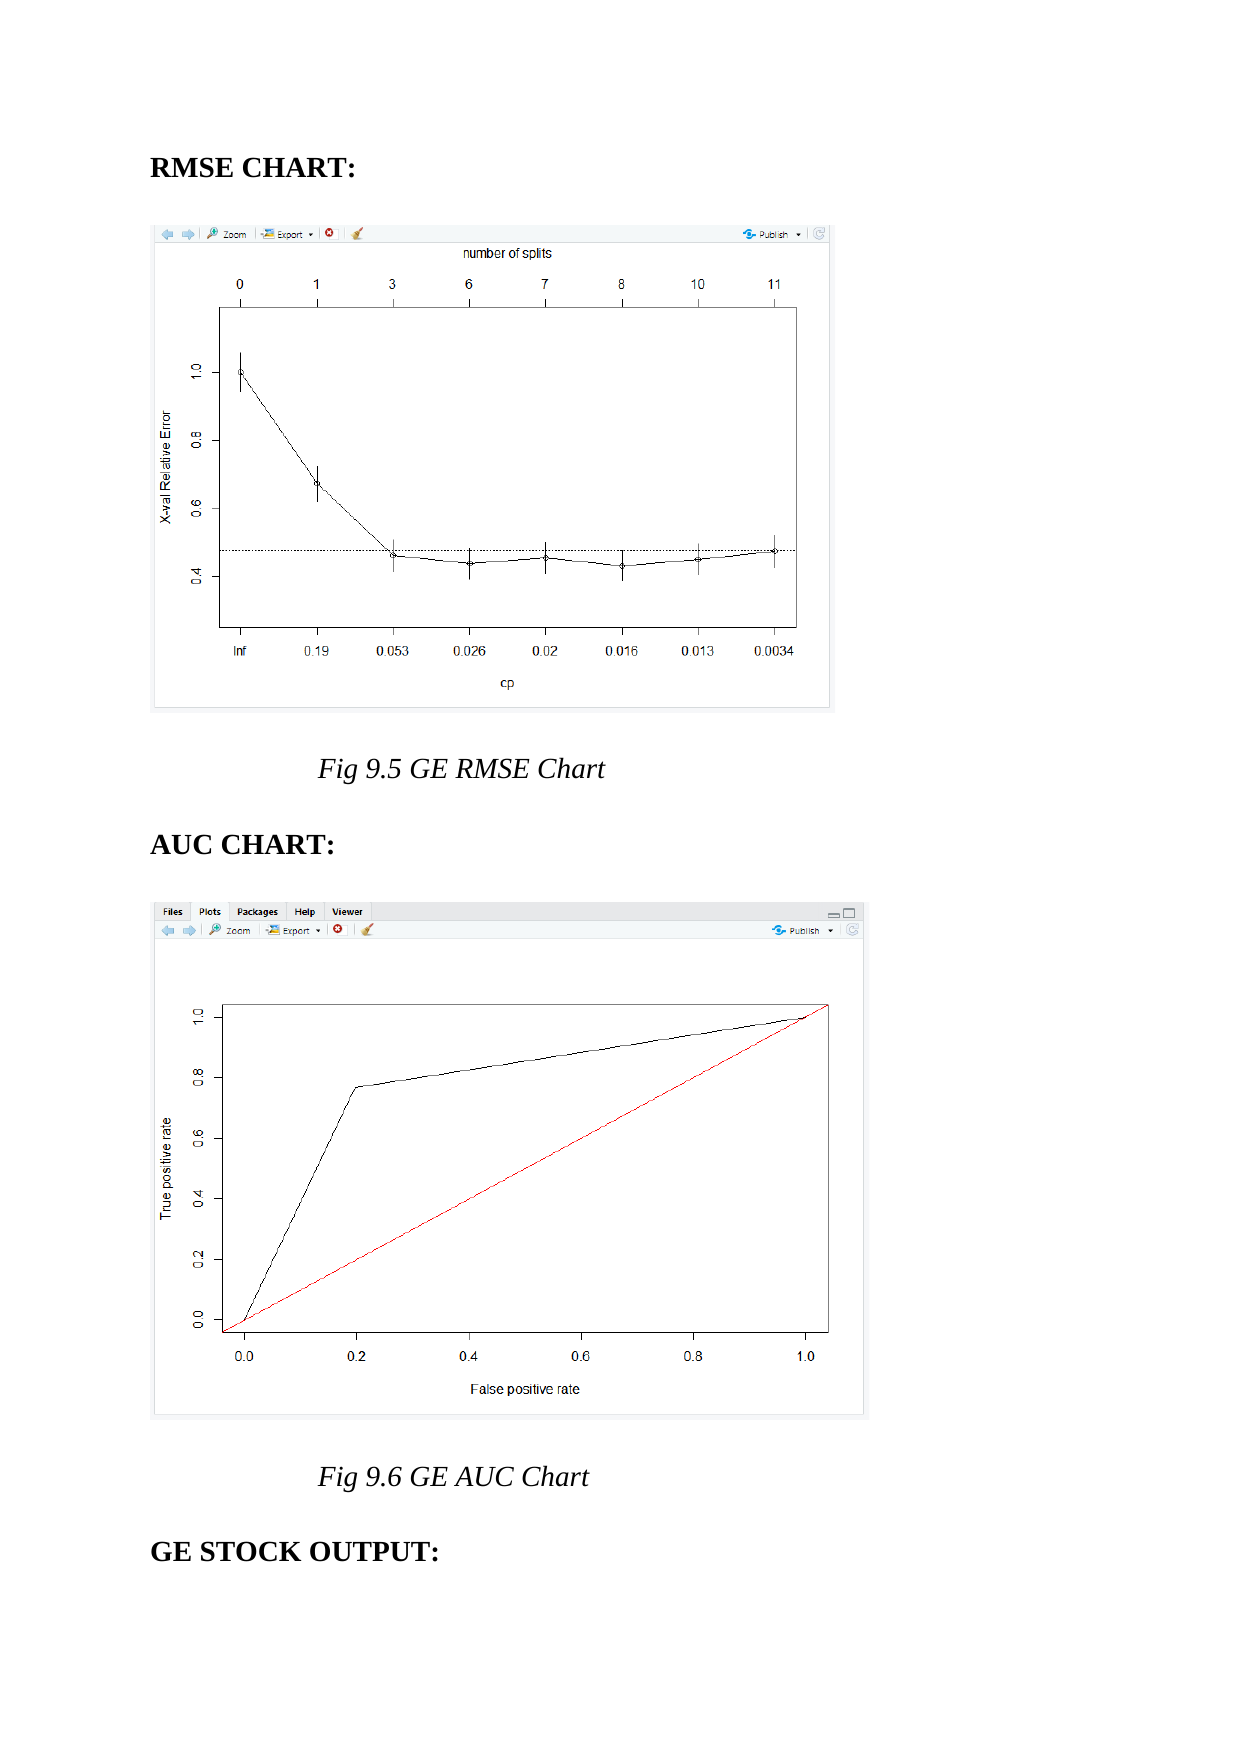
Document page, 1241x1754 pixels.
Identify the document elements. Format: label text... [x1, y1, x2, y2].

text Fig 9.5 GE RMSE Chart [150, 751, 1090, 785]
text AUC CHART: [150, 827, 1090, 860]
text RMSE CHART: [150, 150, 1090, 183]
text GE STOCK OUTPUT: [150, 1534, 1090, 1568]
text Fig 9.6 GE AUC Chart [150, 1459, 1090, 1492]
picture [150, 902, 870, 1420]
picture [150, 225, 836, 713]
